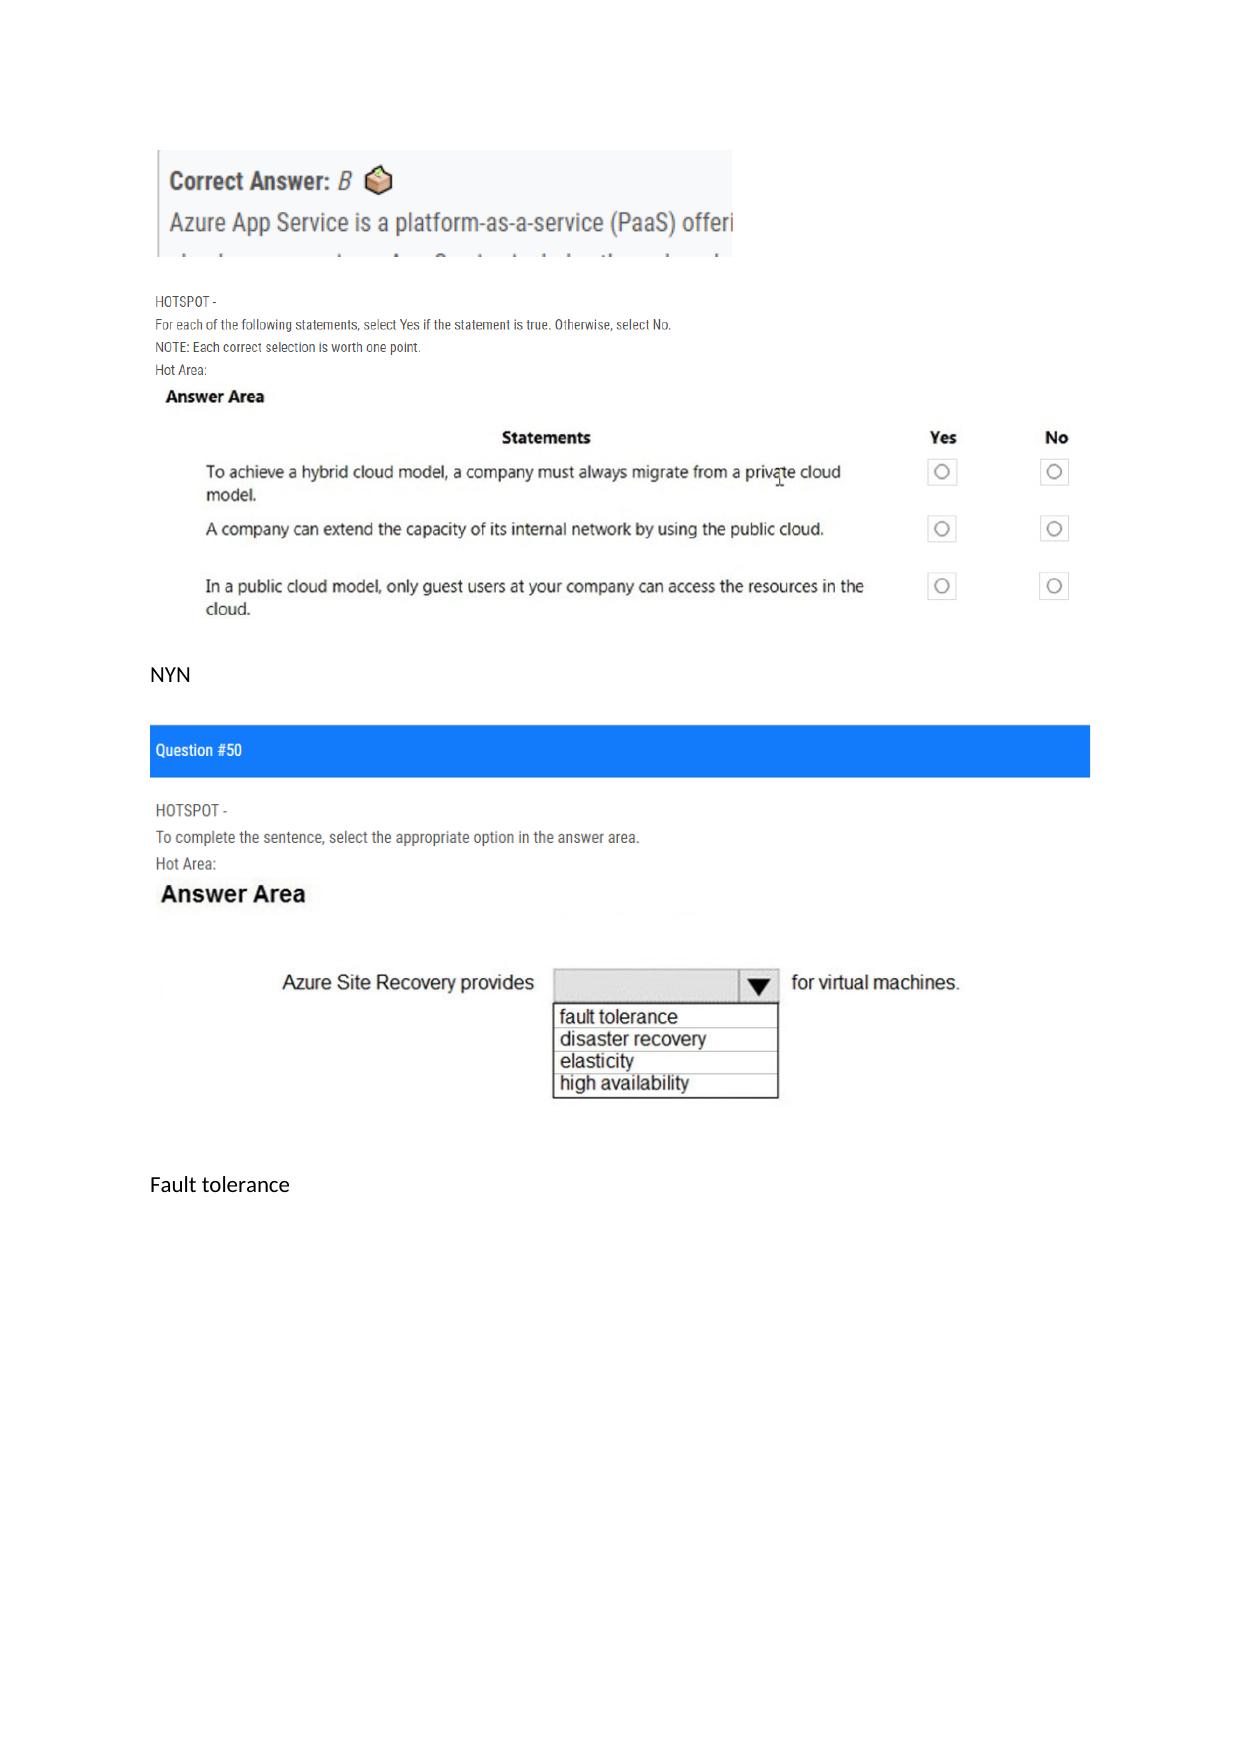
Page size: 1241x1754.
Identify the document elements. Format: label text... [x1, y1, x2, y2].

text NYN [150, 660, 1090, 688]
picture [150, 281, 1091, 635]
text Fault tolerance [150, 1171, 1090, 1199]
picture [150, 150, 733, 257]
picture [150, 712, 1091, 1146]
